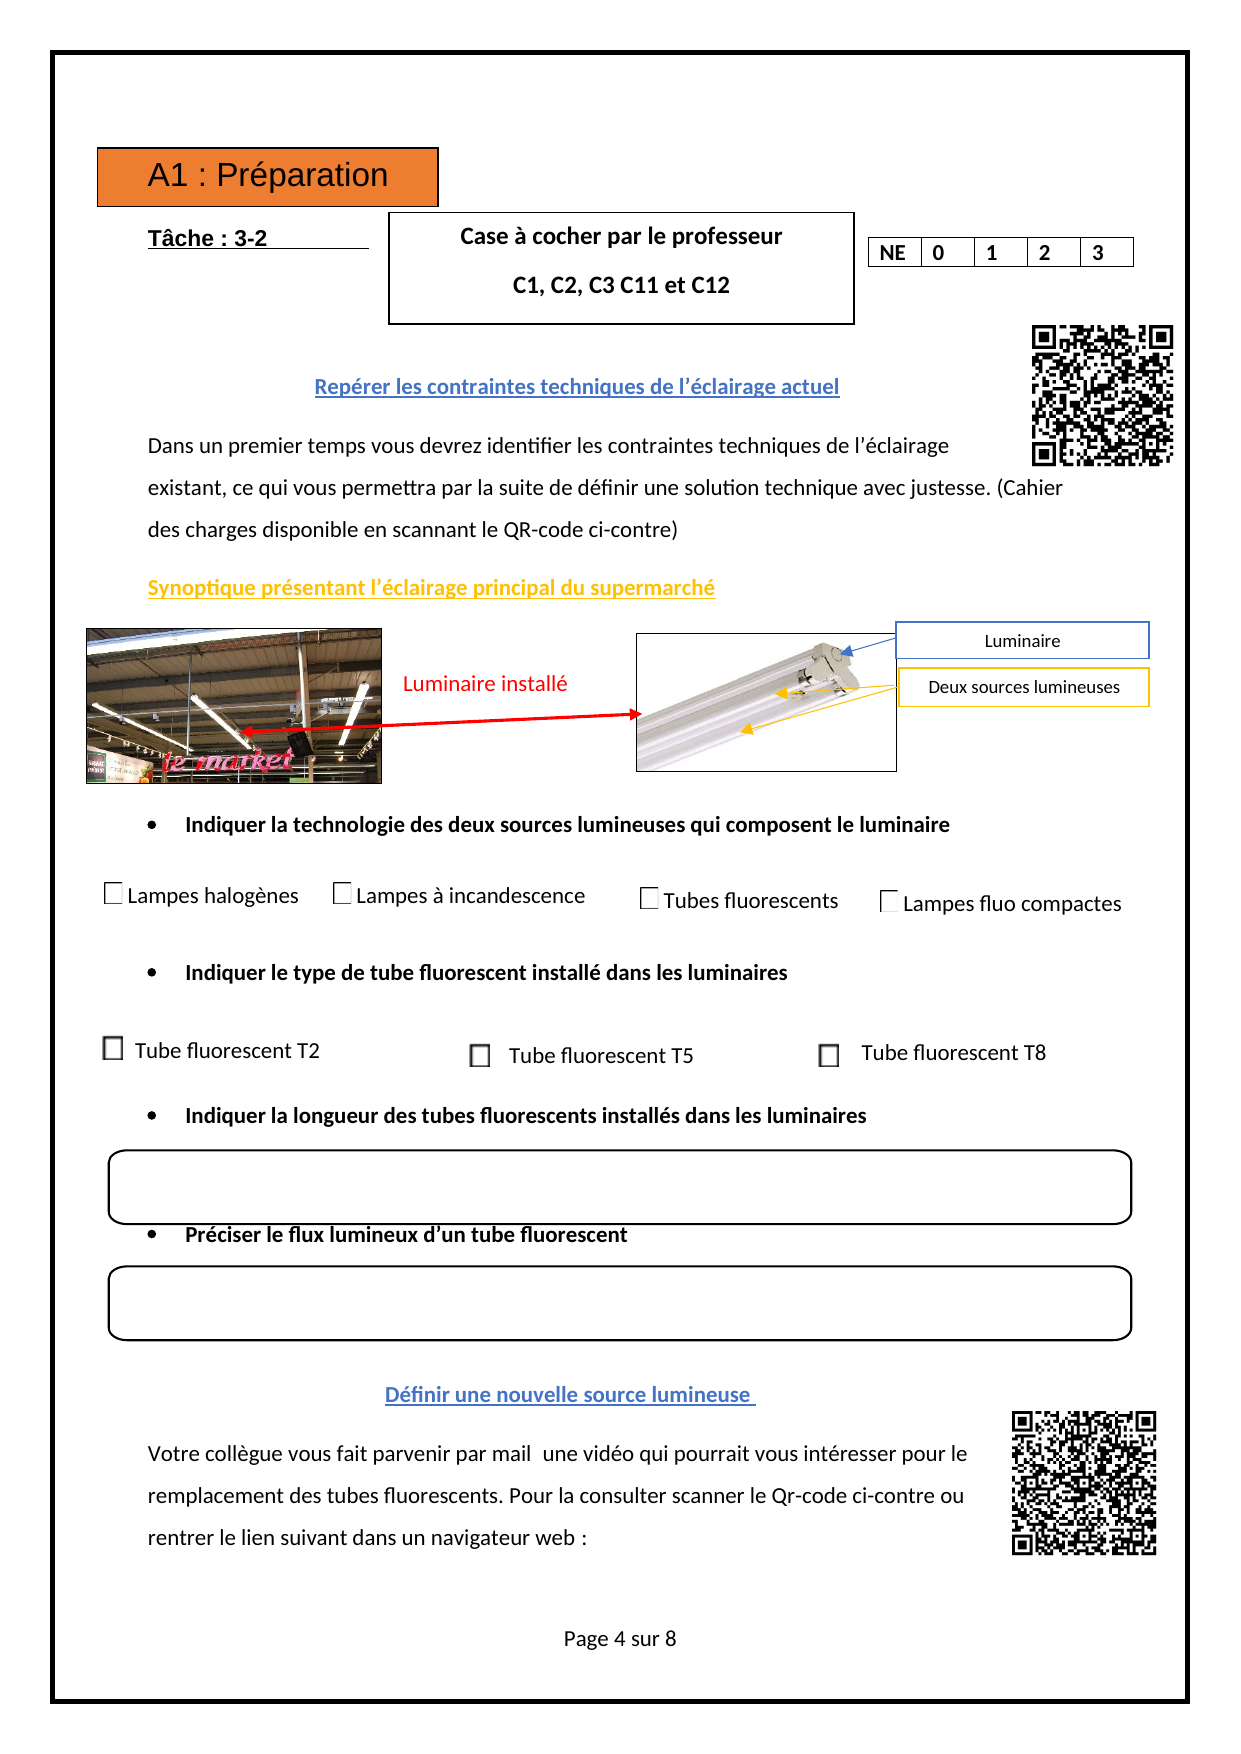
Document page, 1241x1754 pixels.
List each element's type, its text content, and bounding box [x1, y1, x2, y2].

picture [818, 1043, 839, 1067]
list Indiquer la longueur des tubes fluorescents installés dans les luminaires [148, 1101, 1093, 1129]
picture [1025, 318, 1180, 473]
text Tâche : 3-2 [855, 225, 1093, 281]
table_header 2 [1028, 238, 1080, 266]
list Préciser le flux lumineux d’un tube fluorescent [148, 1226, 1093, 1248]
text Dans un premier temps vous devrez identifier les contraintes techniques de l’éclairage existant, ce qui vous permettra par la suite de définir une solution technique avec justesse. (Cahier des charges disponible en scannant le QR-code ci-contre) [148, 431, 1093, 543]
list Indiquer le type de tube fluorescent installé dans les luminaires [148, 958, 1093, 986]
picture [469, 1043, 490, 1067]
table_header 1 [975, 238, 1027, 266]
table_header NE [869, 238, 921, 266]
picture [637, 634, 896, 771]
text Votre collègue vous fait parvenir par mail une vidéo qui pourrait vous intéresser pour le remplacement des tubes fluorescents. Pour la consulter scanner le Qr-code ci-contre ou rentrer le lien suivant dans un navigateur web : [148, 1439, 1006, 1551]
text Définir une nouvelle source lumineuse [148, 1380, 1093, 1408]
picture [1006, 1405, 1162, 1561]
picture [102, 1035, 123, 1060]
table_header 0 [922, 238, 974, 266]
text Synoptique présentant l’éclairage principal du supermarché [148, 573, 1093, 602]
picture [87, 629, 381, 783]
text Tâche : 3-2 [148, 225, 388, 281]
table_header 3 [1081, 238, 1133, 266]
text Repérer les contraintes techniques de l’éclairage actuel [148, 372, 1025, 400]
list Indiquer la technologie des deux sources lumineuses qui composent le luminaire [148, 811, 1093, 838]
